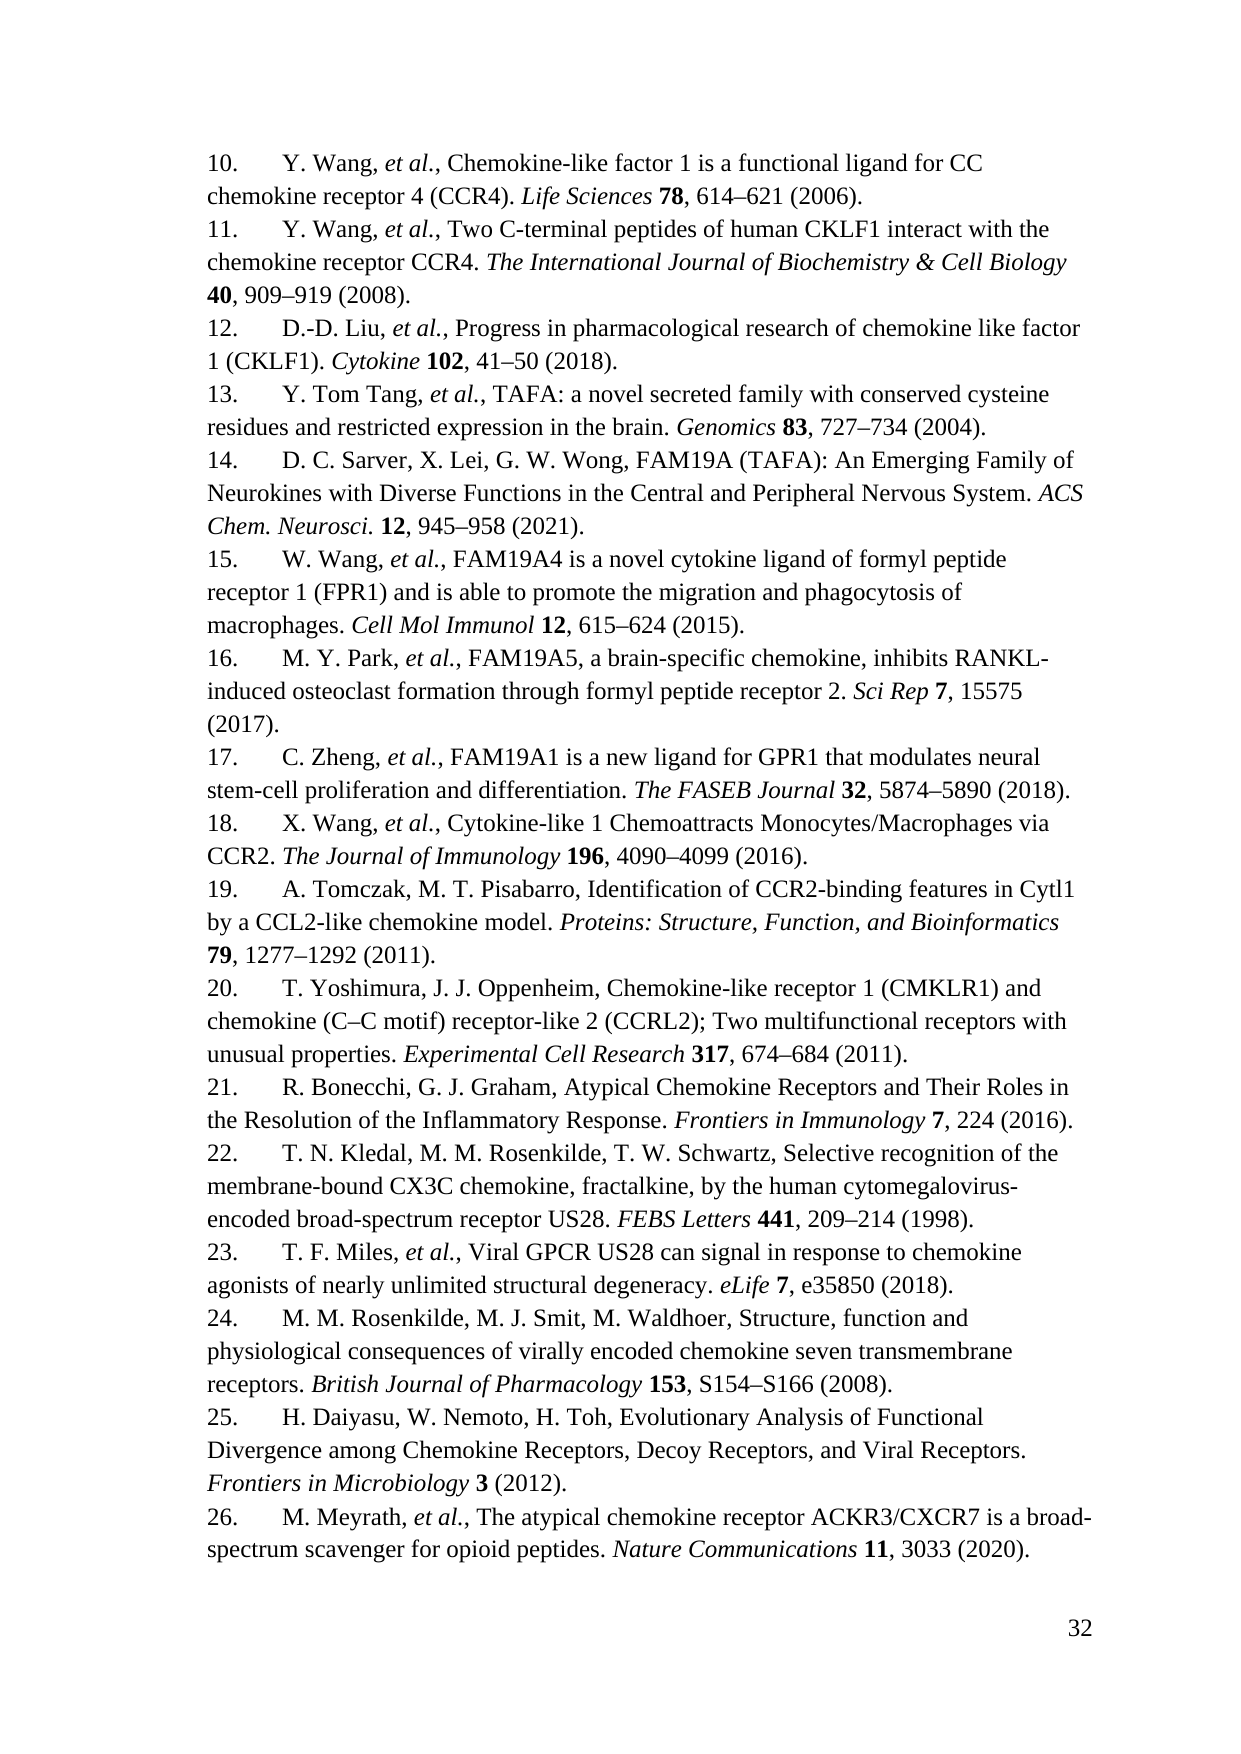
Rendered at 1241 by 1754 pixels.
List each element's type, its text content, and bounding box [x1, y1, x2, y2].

text 24. M. M. Rosenkilde, M. J. Smit, M. Waldhoer, Structure, function and physiological consequences of virally encoded chemokine seven transmembrane receptors. British Journal of Pharmacology 153, S154–S166 (2008). [207, 1303, 1092, 1398]
text 23. T. F. Miles, et al., Viral GPCR US28 can signal in response to chemokine agonists of nearly unlimited structural degeneracy. eLife 7, e35850 (2018). [207, 1237, 1092, 1299]
text 17. C. Zheng, et al., FAM19A1 is a new ligand for GPR1 that modulates neural stem-cell proliferation and differentiation. The FASEB Journal 32, 5874–5890 (2018). [207, 742, 1092, 804]
text 13. Y. Tom Tang, et al., TAFA: a novel secreted family with conserved cysteine residues and restricted expression in the brain. Genomics 83, 727–734 (2004). [207, 379, 1092, 441]
text 15. W. Wang, et al., FAM19A4 is a novel cytokine ligand of formyl peptide receptor 1 (FPR1) and is able to promote the migration and phagocytosis of macrophages. Cell Mol Immunol 12, 615–624 (2015). [207, 544, 1092, 639]
text 21. R. Bonecchi, G. J. Graham, Atypical Chemokine Receptors and Their Roles in the Resolution of the Inflammatory Response. Frontiers in Immunology 7, 224 (2016). [207, 1072, 1092, 1134]
text 25. H. Daiyasu, W. Nemoto, H. Toh, Evolutionary Analysis of Functional Divergence among Chemokine Receptors, Decoy Receptors, and Viral Receptors. Frontiers in Microbiology 3 (2012). [207, 1402, 1092, 1497]
text 14. D. C. Sarver, X. Lei, G. W. Wong, FAM19A (TAFA): An Emerging Family of Neurokines with Diverse Functions in the Central and Peripheral Nervous System. ACS Chem. Neurosci. 12, 945–958 (2021). [207, 445, 1092, 540]
text 12. D.-D. Liu, et al., Progress in pharmacological research of chemokine like factor 1 (CKLF1). Cytokine 102, 41–50 (2018). [207, 313, 1092, 374]
text 22. T. N. Kledal, M. M. Rosenkilde, T. W. Schwartz, Selective recognition of the membrane-bound CX3C chemokine, fractalkine, by the human cytomegalovirus-encoded broad-spectrum receptor US28. FEBS Letters 441, 209–214 (1998). [207, 1138, 1092, 1233]
text 20. T. Yoshimura, J. J. Oppenheim, Chemokine-like receptor 1 (CMKLR1) and chemokine (C–C motif) receptor-like 2 (CCRL2); Two multifunctional receptors with unusual properties. Experimental Cell Research 317, 674–684 (2011). [207, 973, 1092, 1068]
text 19. A. Tomczak, M. T. Pisabarro, Identification of CCR2-binding features in Cytl1 by a CCL2-like chemokine model. Proteins: Structure, Function, and Bioinformatics 79, 1277–1292 (2011). [207, 874, 1092, 969]
text 10. Y. Wang, et al., Chemokine-like factor 1 is a functional ligand for CC chemokine receptor 4 (CCR4). Life Sciences 78, 614–621 (2006). [207, 148, 1092, 209]
text 18. X. Wang, et al., Cytokine-like 1 Chemoattracts Monocytes/Macrophages via CCR2. The Journal of Immunology 196, 4090–4099 (2016). [207, 808, 1092, 870]
text 11. Y. Wang, et al., Two C-terminal peptides of human CKLF1 interact with the chemokine receptor CCR4. The International Journal of Biochemistry & Cell Biology 40, 909–919 (2008). [207, 214, 1092, 308]
text 16. M. Y. Park, et al., FAM19A5, a brain-specific chemokine, inhibits RANKL-induced osteoclast formation through formyl peptide receptor 2. Sci Rep 7, 15575 (2017). [207, 643, 1092, 738]
text 26. M. Meyrath, et al., The atypical chemokine receptor ACKR3/CXCR7 is a broad-spectrum scavenger for opioid peptides. Nature Communications 11, 3033 (2020). [207, 1502, 1092, 1563]
